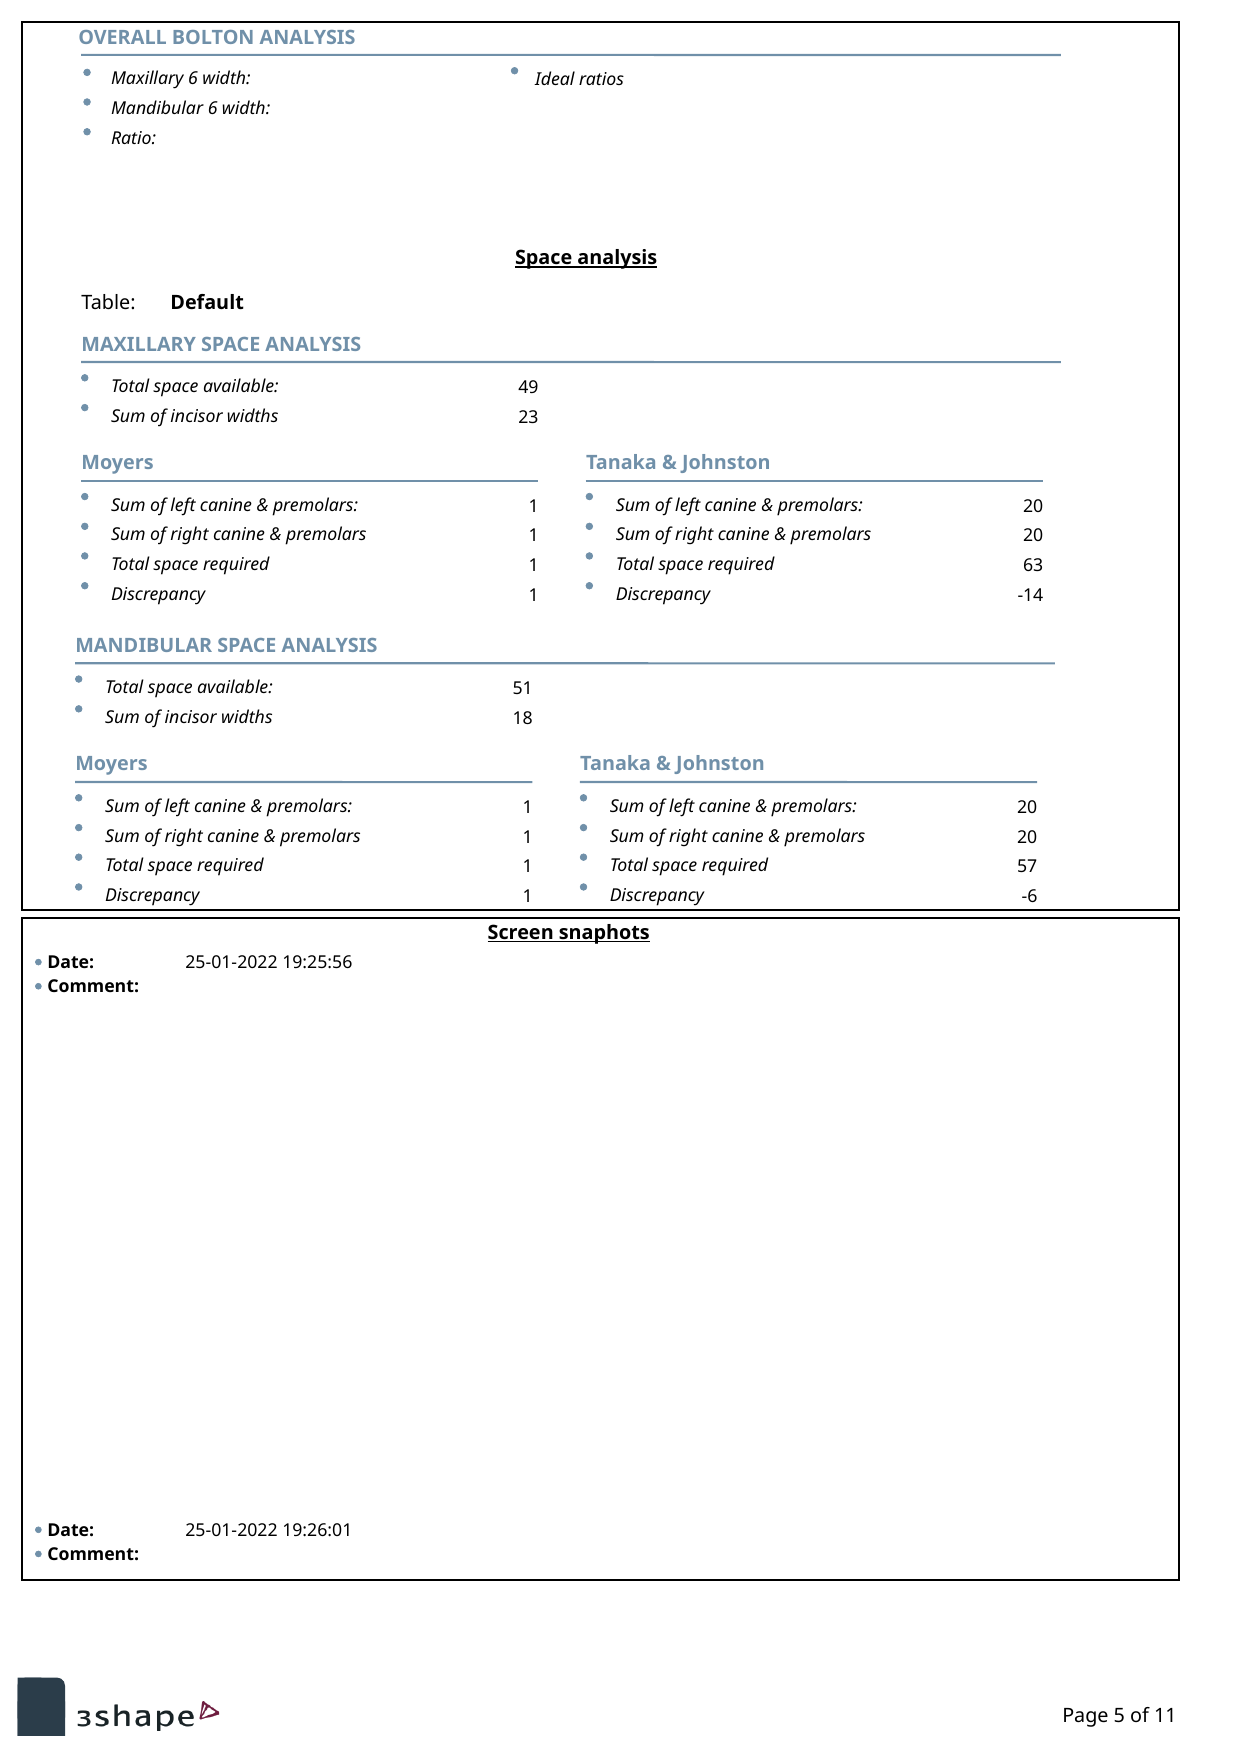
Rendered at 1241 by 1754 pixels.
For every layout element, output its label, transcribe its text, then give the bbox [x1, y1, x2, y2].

text  [580, 880, 605, 898]
text Default [170, 288, 427, 316]
text 63 [954, 553, 1043, 575]
text  [75, 791, 100, 809]
text  [75, 850, 100, 868]
text  [511, 64, 536, 82]
text  [75, 880, 100, 898]
text Sum of right canine & premolars [111, 522, 437, 546]
text  [83, 125, 108, 143]
text 23 [378, 404, 538, 427]
text Total space required [105, 853, 431, 877]
text Total space required [111, 551, 437, 576]
text Sum of right canine & premolars [609, 823, 936, 847]
text Sum of left canine & premolars: [616, 492, 942, 516]
text Moyers [75, 749, 206, 777]
text 1 [449, 493, 538, 516]
text 1 [443, 794, 532, 817]
text Discrepancy [609, 882, 936, 907]
text Discrepancy [616, 581, 942, 605]
text Total space available: [111, 373, 366, 397]
text Mandibular 6 width: [111, 96, 336, 120]
text  [81, 371, 106, 389]
text  [586, 579, 611, 597]
text Sum of right canine & premolars [105, 823, 431, 847]
text Page 5 of 11 [1021, 1701, 1177, 1728]
text  [81, 401, 106, 419]
text  Date: 25-01-2022 19:26:01 [35, 1517, 1168, 1541]
text -14 [954, 582, 1043, 605]
text Ratio: [111, 125, 336, 149]
text Tanaka & Johnston [586, 448, 847, 475]
text Moyers [81, 448, 212, 475]
text Discrepancy [111, 581, 437, 605]
text Screen snaphots [487, 918, 691, 945]
text  Comment: [35, 1541, 1168, 1565]
text MAXILLARY SPACE ANALYSIS [81, 330, 491, 357]
text 20 [954, 493, 1043, 516]
text 49 [378, 374, 538, 397]
text 20 [948, 824, 1037, 847]
text 1 [449, 582, 538, 605]
text Total space required [616, 551, 942, 576]
text 20 [948, 794, 1037, 817]
text  Date: 25-01-2022 19:25:56 [35, 949, 1168, 973]
text Sum of incisor widths [111, 403, 366, 427]
text  [586, 549, 611, 567]
text 20 [954, 523, 1043, 546]
text -6 [948, 883, 1037, 906]
text Sum of left canine & premolars: [111, 492, 437, 516]
text Tanaka & Johnston [580, 749, 841, 777]
text MANDIBULAR SPACE ANALYSIS [75, 632, 479, 659]
text  [75, 672, 100, 690]
text Ideal ratios [535, 67, 666, 91]
text  [75, 702, 100, 720]
text  [586, 490, 611, 508]
text Space analysis [458, 243, 714, 270]
text Maxillary 6 width: [111, 66, 336, 90]
picture [77, 1701, 220, 1731]
text  [81, 579, 106, 597]
text  [75, 821, 100, 839]
text Total space available: [105, 674, 360, 699]
text 1 [443, 883, 532, 906]
text 1 [443, 824, 532, 847]
text  [83, 66, 108, 83]
text  [586, 519, 611, 537]
text 1 [449, 523, 538, 546]
text 51 [399, 676, 532, 698]
text Sum of left canine & premolars: [609, 793, 936, 817]
text  [580, 821, 605, 839]
text Table: [81, 288, 158, 316]
text  [580, 791, 605, 809]
text 1 [443, 854, 532, 877]
text Sum of left canine & premolars: [105, 793, 431, 817]
text  [81, 490, 106, 508]
text Discrepancy [105, 882, 431, 907]
text Sum of right canine & premolars [616, 522, 942, 546]
text OVERALL BOLTON ANALYSIS [78, 23, 452, 50]
text  [81, 549, 106, 567]
text  [83, 95, 108, 113]
text  [580, 850, 605, 868]
text 57 [948, 854, 1037, 877]
text Total space required [609, 853, 936, 877]
text Sum of incisor widths [105, 704, 360, 728]
text  [81, 519, 106, 537]
text 1 [449, 553, 538, 575]
text 18 [399, 705, 532, 728]
text  Comment: [35, 973, 1168, 998]
